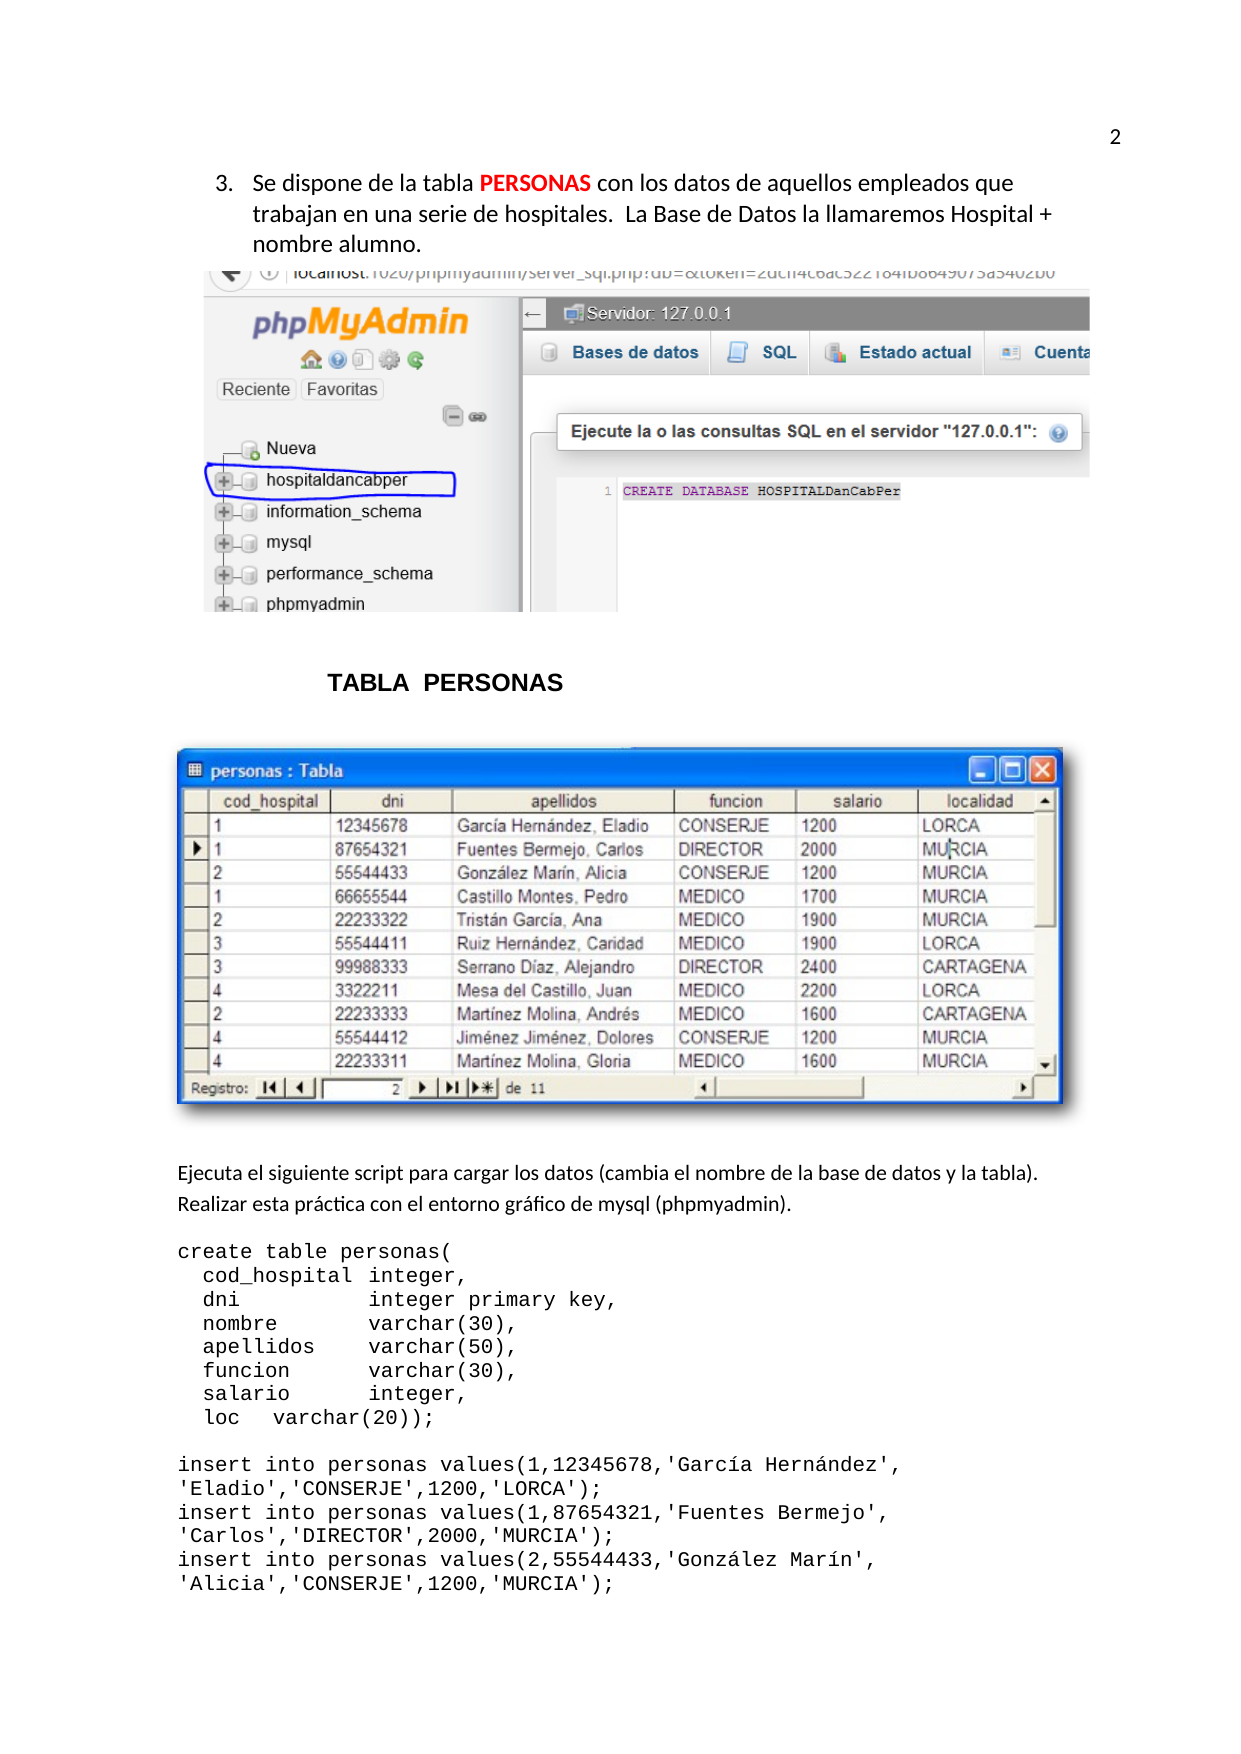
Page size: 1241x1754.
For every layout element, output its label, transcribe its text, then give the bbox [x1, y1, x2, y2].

picture [164, 735, 1094, 1133]
text dni integer primary key, [177, 1289, 1063, 1312]
text loc varchar(20)); [177, 1407, 1063, 1431]
text create table personas( [177, 1242, 1063, 1265]
text funcion varchar(30), [177, 1360, 1063, 1383]
text insert into personas values(1,12345678,'García Hernández', 'Eladio','CONSERJE',1200,'LORCA'); [177, 1454, 1063, 1502]
picture [203, 271, 1090, 612]
text apellidos varchar(50), [177, 1336, 1063, 1360]
text nombre varchar(30), [177, 1312, 1063, 1336]
text TABLA PERSONAS [192, 668, 698, 697]
list Se dispone de la tabla PERSONAS con los datos de aquellos empleados que trabajan en una serie de hospitales. La Base de Datos la llamaremos Hospital + nombre alumno. [215, 167, 1063, 259]
text insert into personas values(1,87654321,'Fuentes Bermejo', 'Carlos','DIRECTOR',2000,'MURCIA'); [177, 1502, 1063, 1549]
text cod_hospital integer, [177, 1265, 1063, 1289]
text salario integer, [177, 1383, 1063, 1407]
text insert into personas values(2,55544433,'González Marín', 'Alicia','CONSERJE',1200,'MURCIA'); [177, 1549, 1063, 1596]
